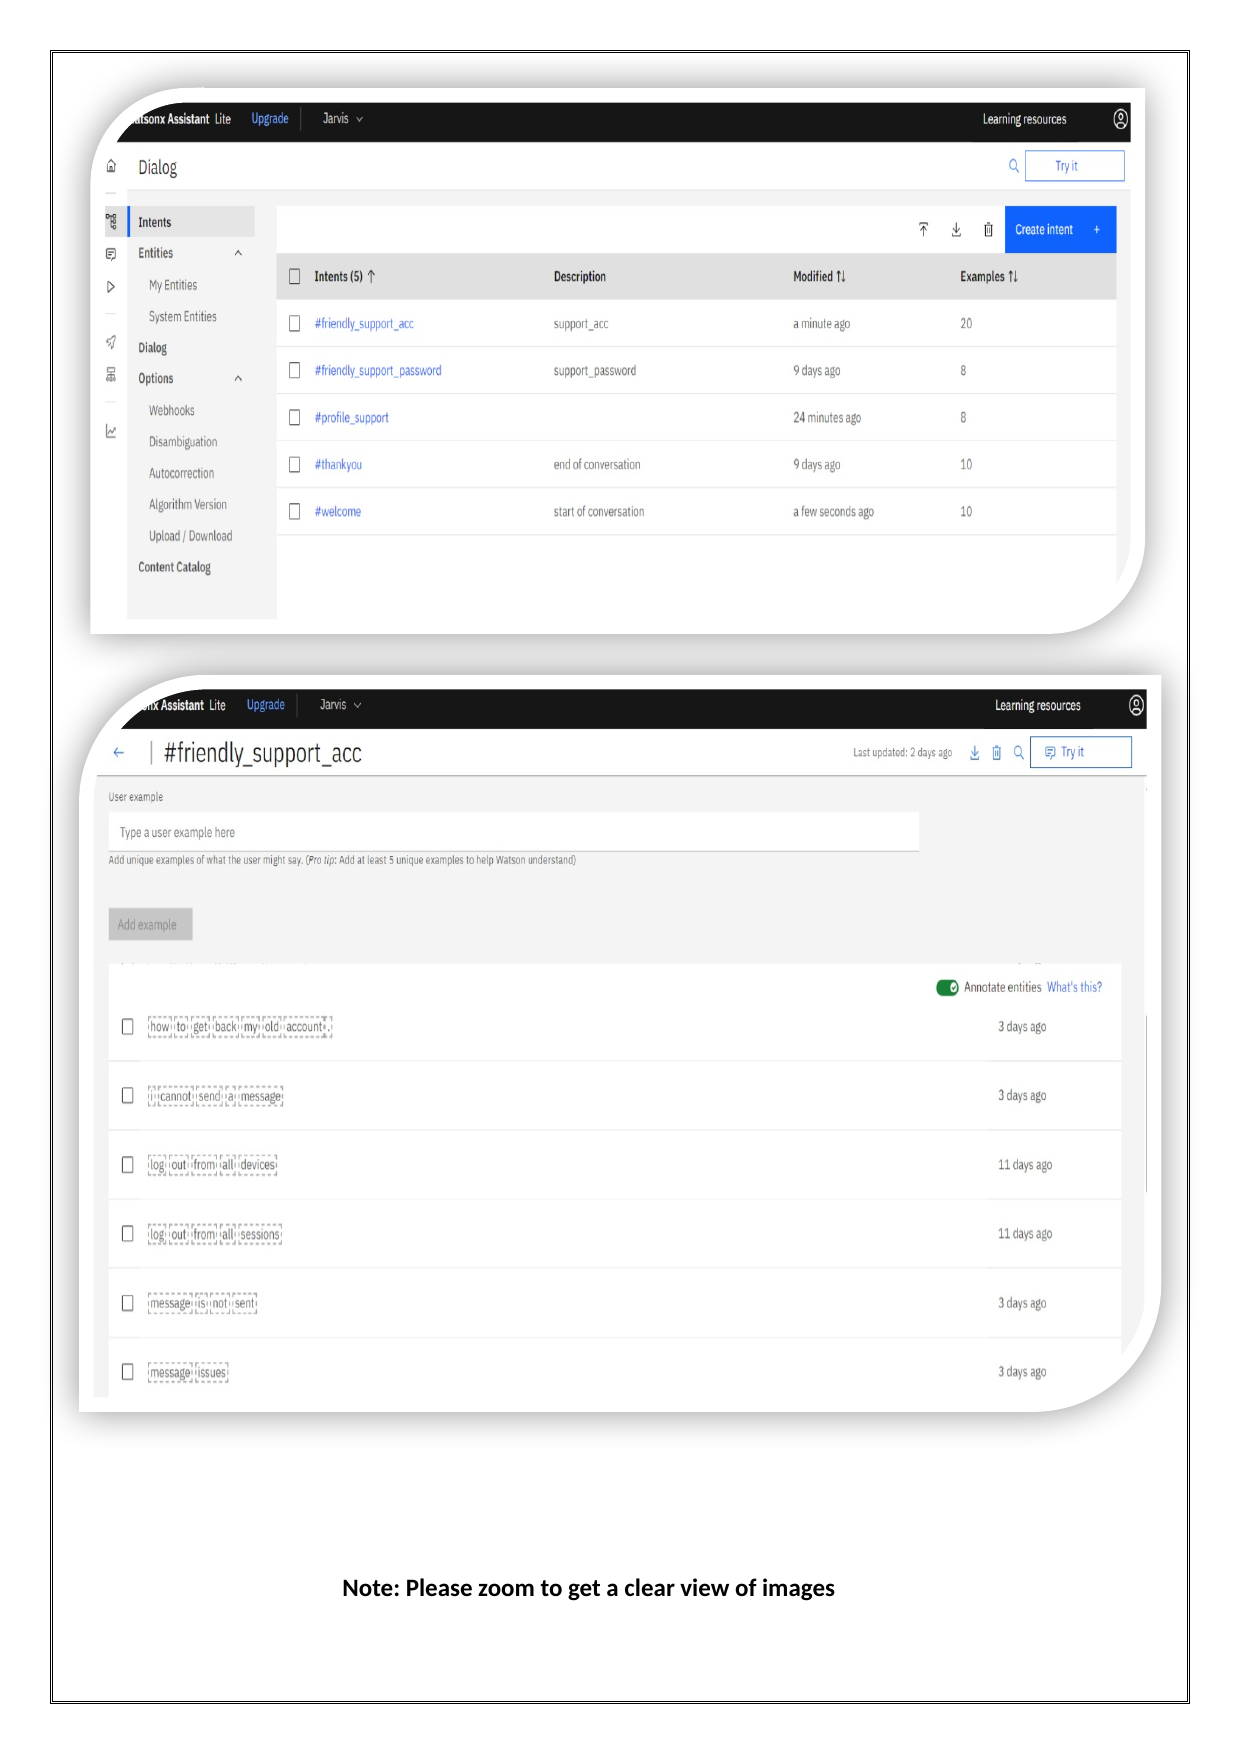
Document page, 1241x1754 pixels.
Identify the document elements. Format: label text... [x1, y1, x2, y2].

text Note: Please zoom to get a clear view of images [150, 1572, 1090, 1602]
picture [94, 690, 1146, 1397]
picture [106, 103, 1130, 619]
